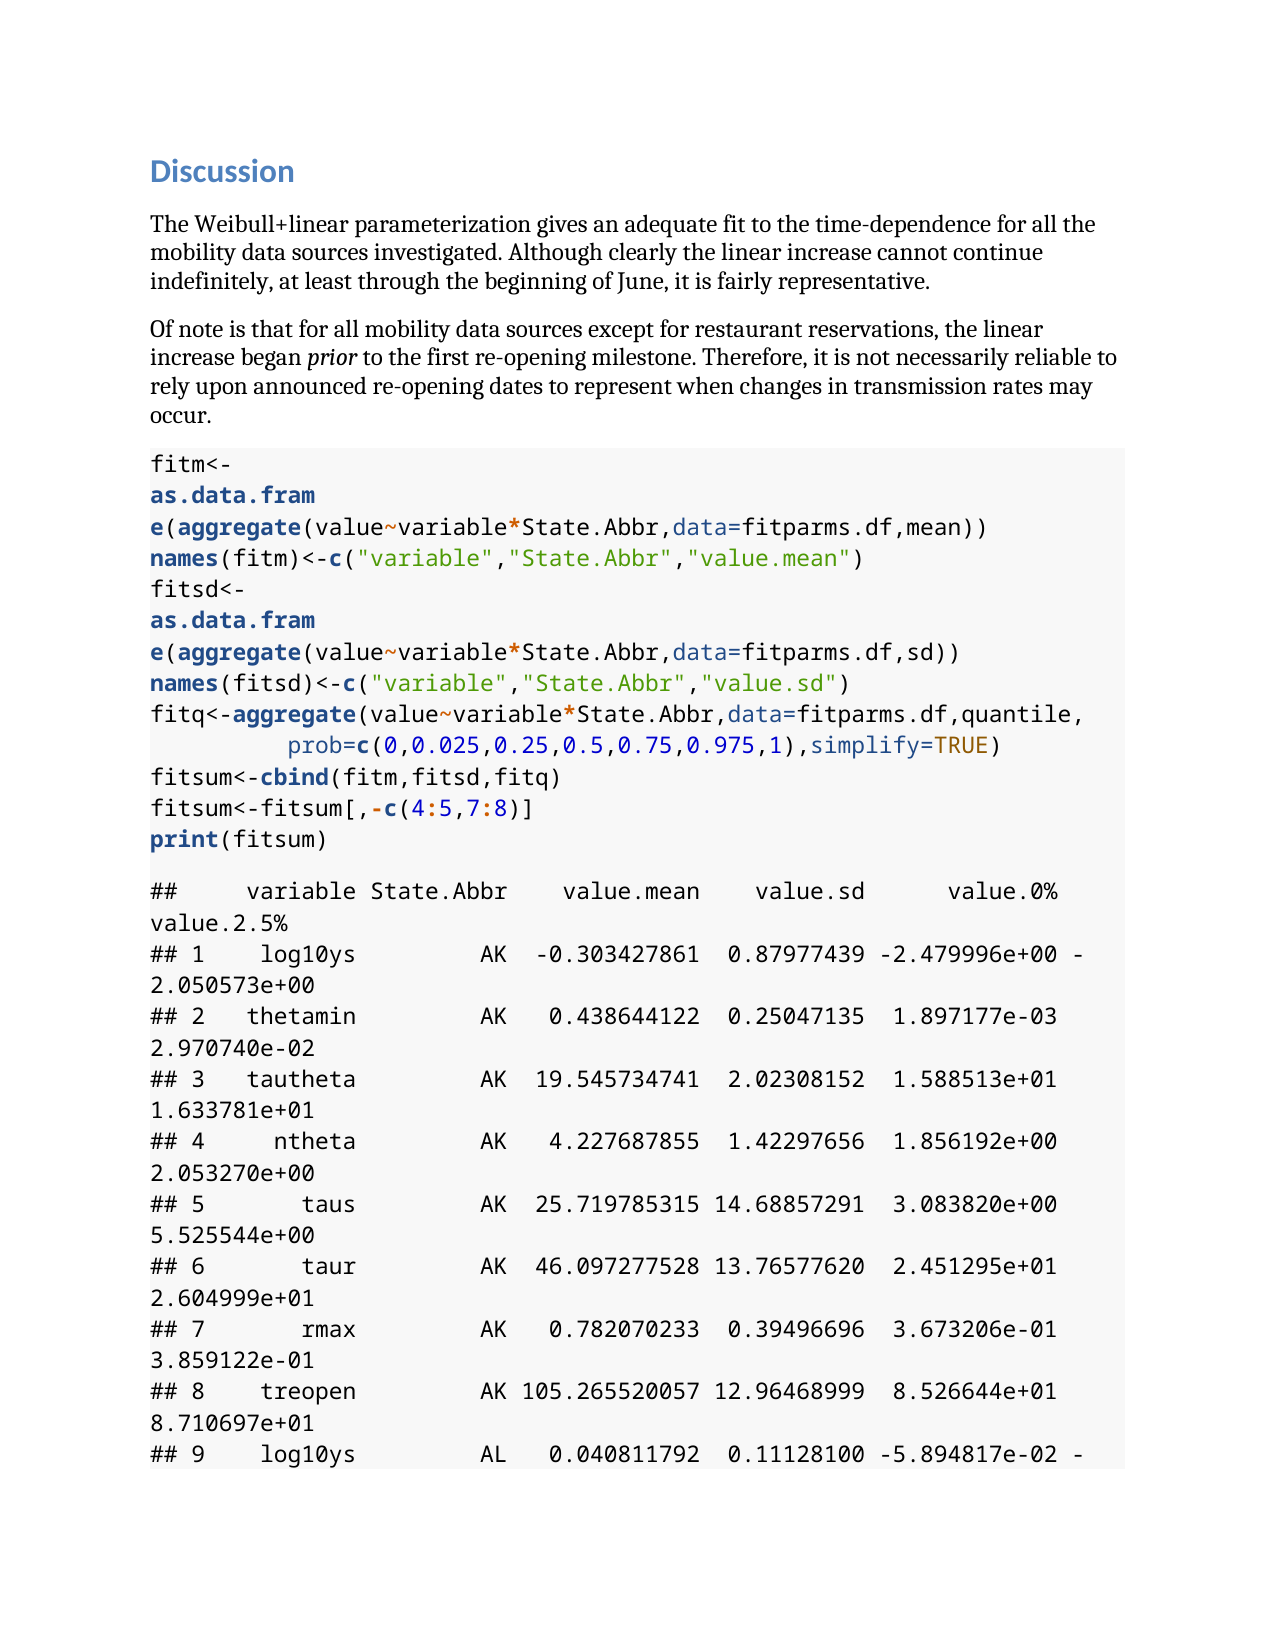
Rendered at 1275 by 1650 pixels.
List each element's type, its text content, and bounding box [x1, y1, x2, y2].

text The Weibull+linear parameterization gives an adequate fit to the time-dependence for all the mobility data sources investigated. Although clearly the linear increase cannot continue indefinitely, at least through the beginning of June, it is fairly representative. [150, 209, 1125, 296]
text Of note is that for all mobility data sources except for restaurant reservations, the linear increase began prior to the first re-opening milestone. Therefore, it is not necessarily reliable to rely upon announced re-opening dates to represent when changes in transmission rates may occur. [150, 314, 1125, 429]
subtitle Discussion [150, 150, 1125, 191]
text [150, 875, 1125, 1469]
text fitm<-as.data.frame(aggregate(value~variable*State.Abbr,data=fitparms.df,mean)) names(fitm)<-c("variable","State.Abbr","value.mean") fitsd<-as.data.frame(aggregate(value~variable*State.Abbr,data=fitparms.df,sd)) names(fitsd)<-c("variable","State.Abbr","value.sd") fitq<-aggregate(value~variable*State.Abbr,data=fitparms.df,quantile, prob=c(0,0.025,0.25,0.5,0.75,0.975,1),simplify=TRUE) fitsum<-cbind(fitm,fitsd,fitq) fitsum<-fitsum[,-c(4:5,7:8)] print(fitsum) [150, 448, 1125, 854]
